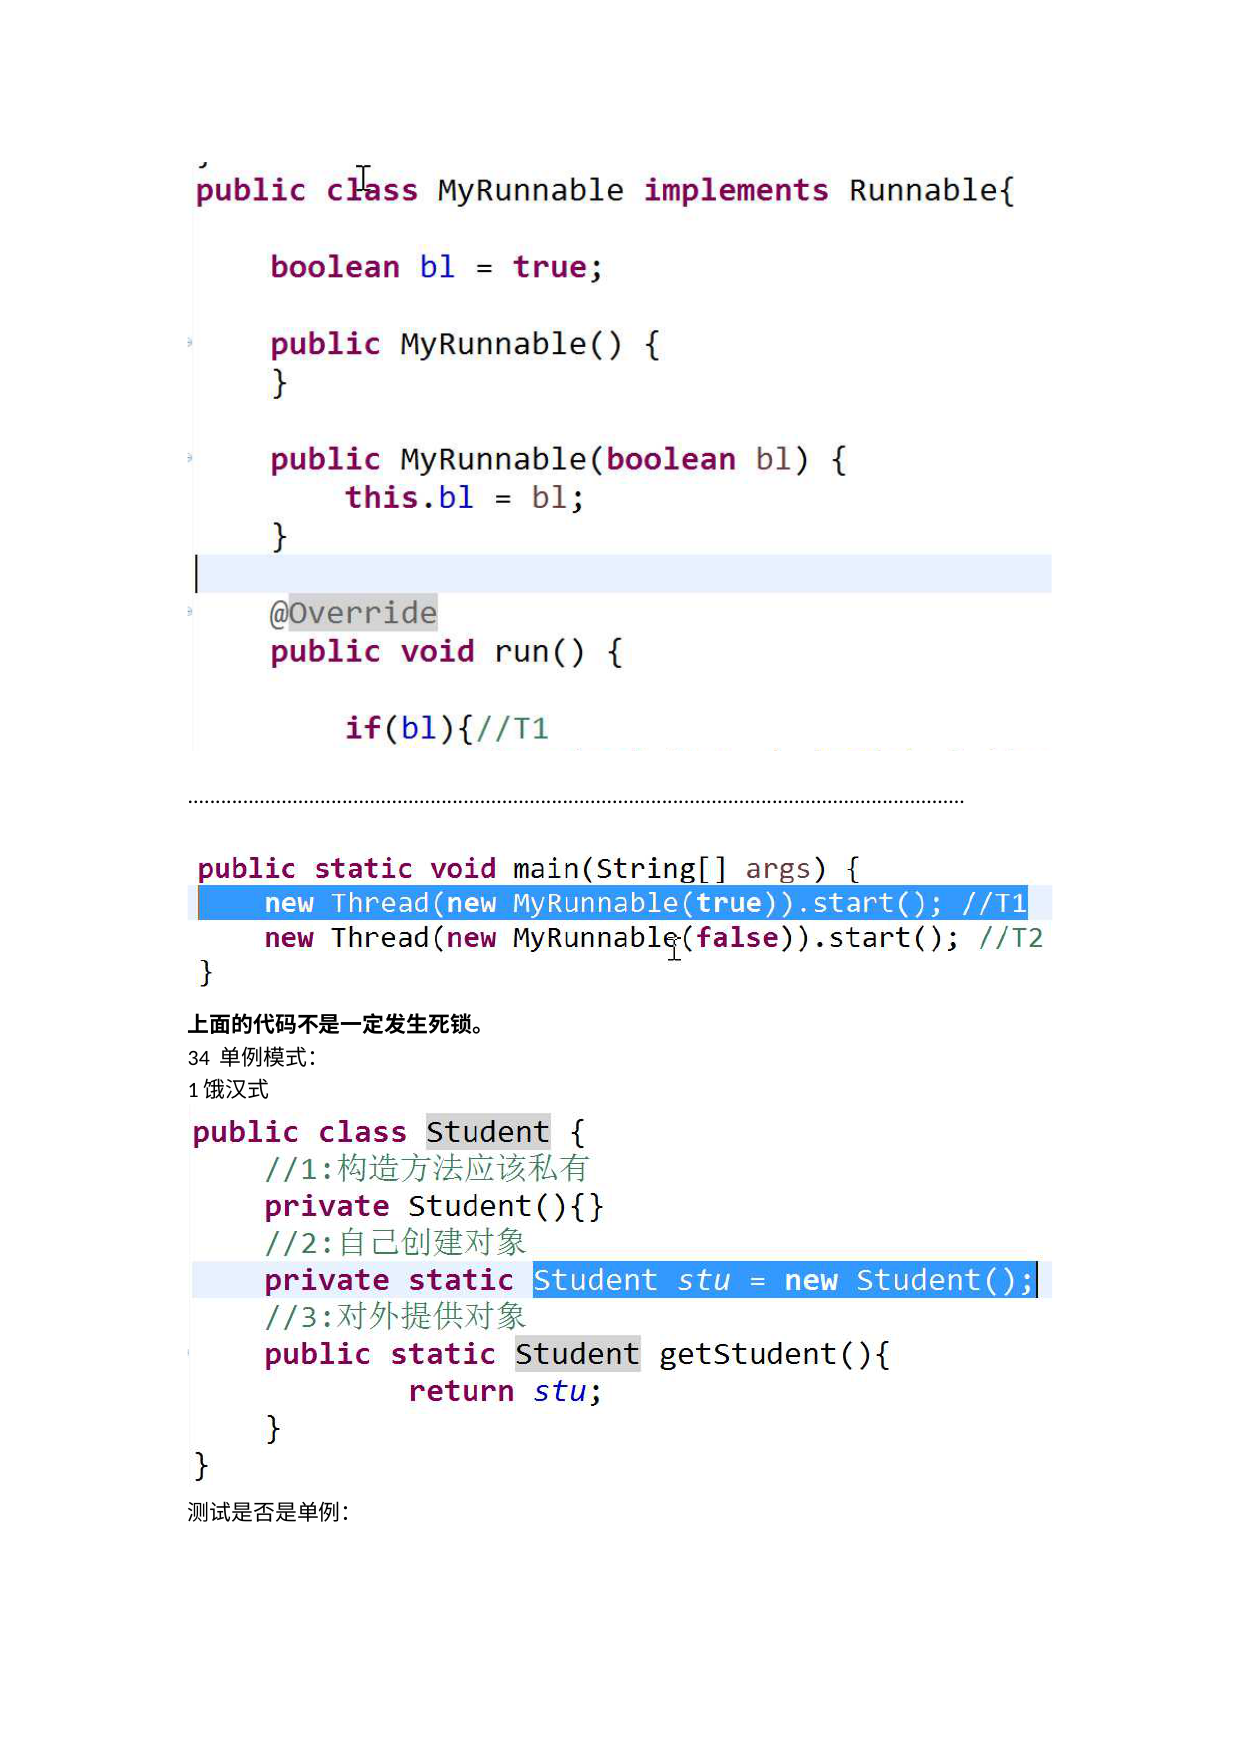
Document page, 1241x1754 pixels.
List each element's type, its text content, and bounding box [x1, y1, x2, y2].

text 1 饿汉式 [187, 1072, 1053, 1104]
text 测试是否是单例： [187, 1494, 1053, 1527]
picture [187, 844, 1053, 999]
picture [187, 162, 1052, 751]
list ............................................................................................................................................. [187, 779, 1053, 812]
text 上面的代码不是一定发生死锁。 [187, 1007, 1053, 1039]
picture [187, 1104, 1053, 1487]
text 34 单例模式： [187, 1039, 1053, 1072]
